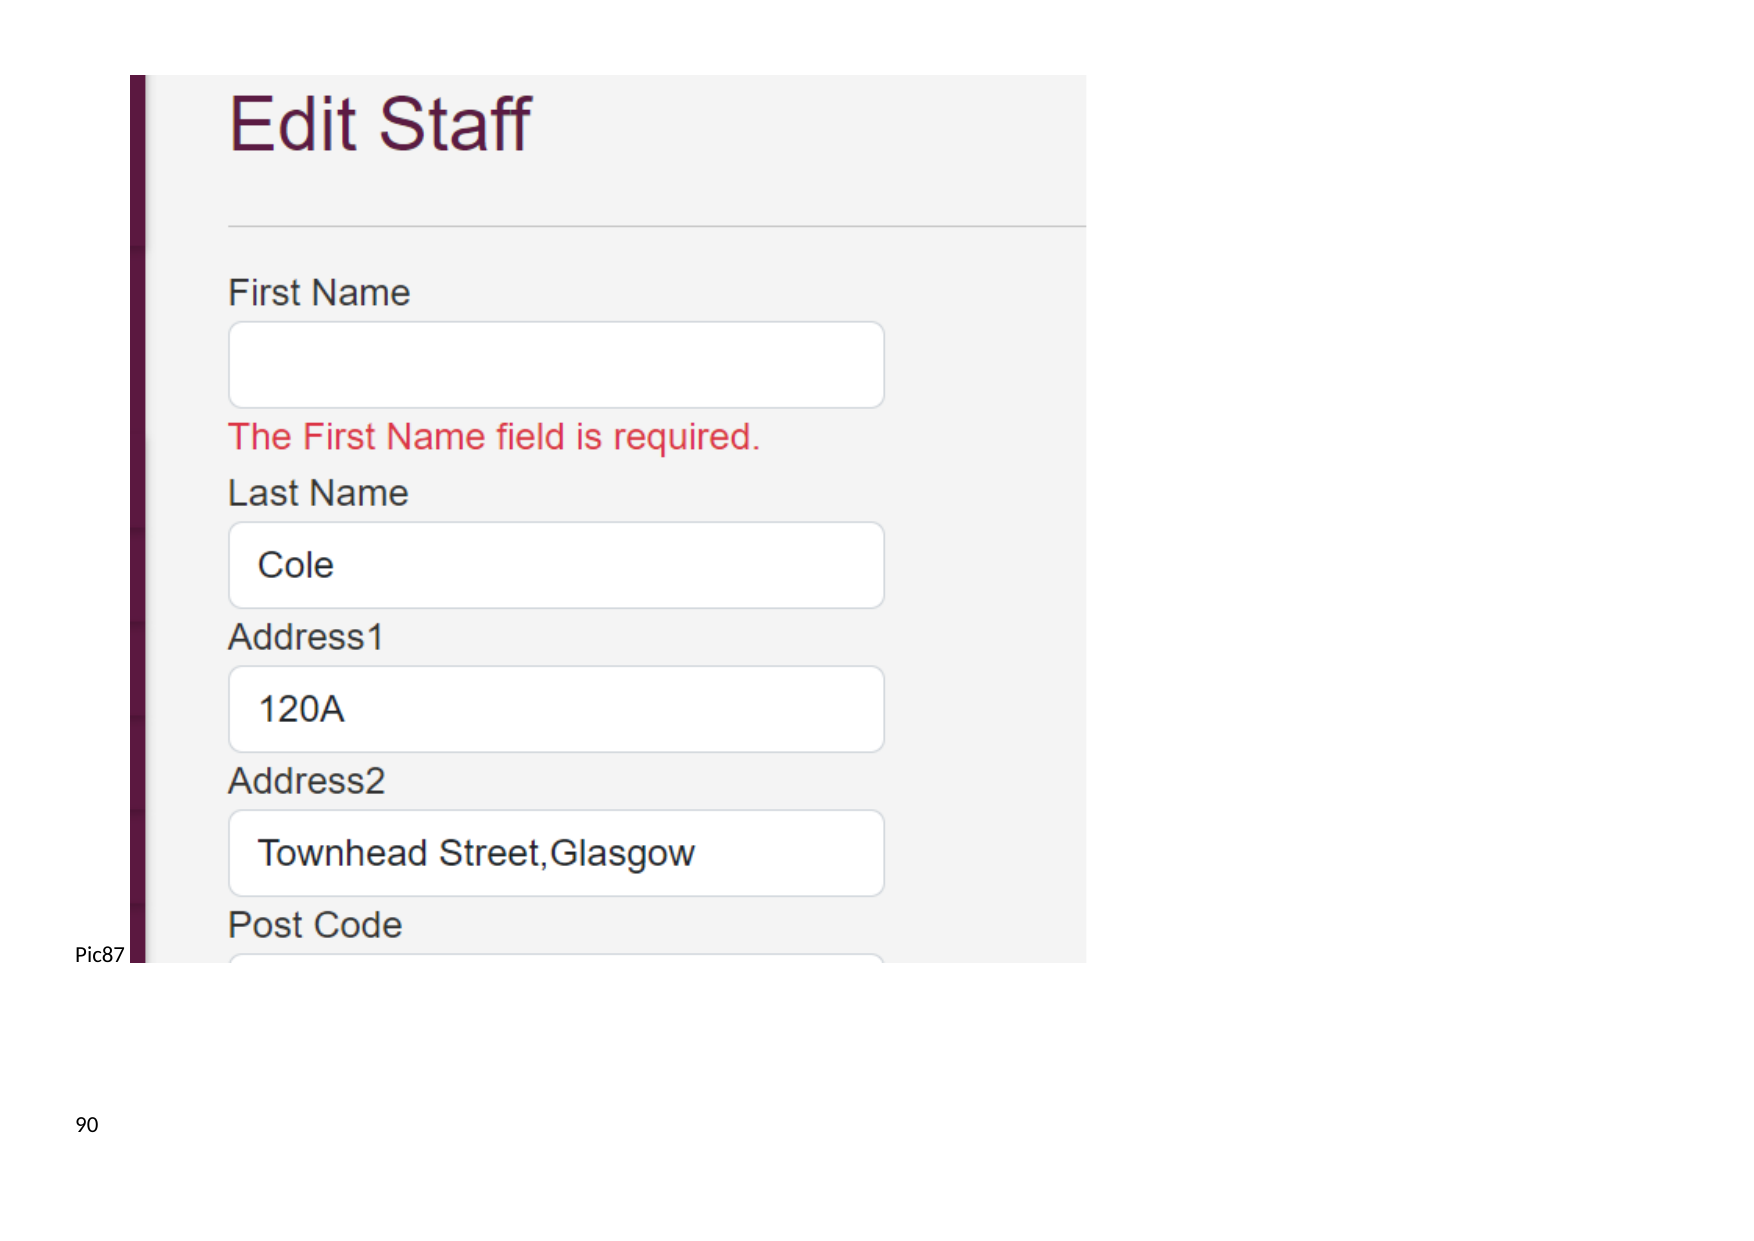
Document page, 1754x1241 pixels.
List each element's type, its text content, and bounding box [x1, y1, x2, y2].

picture [130, 75, 1087, 963]
